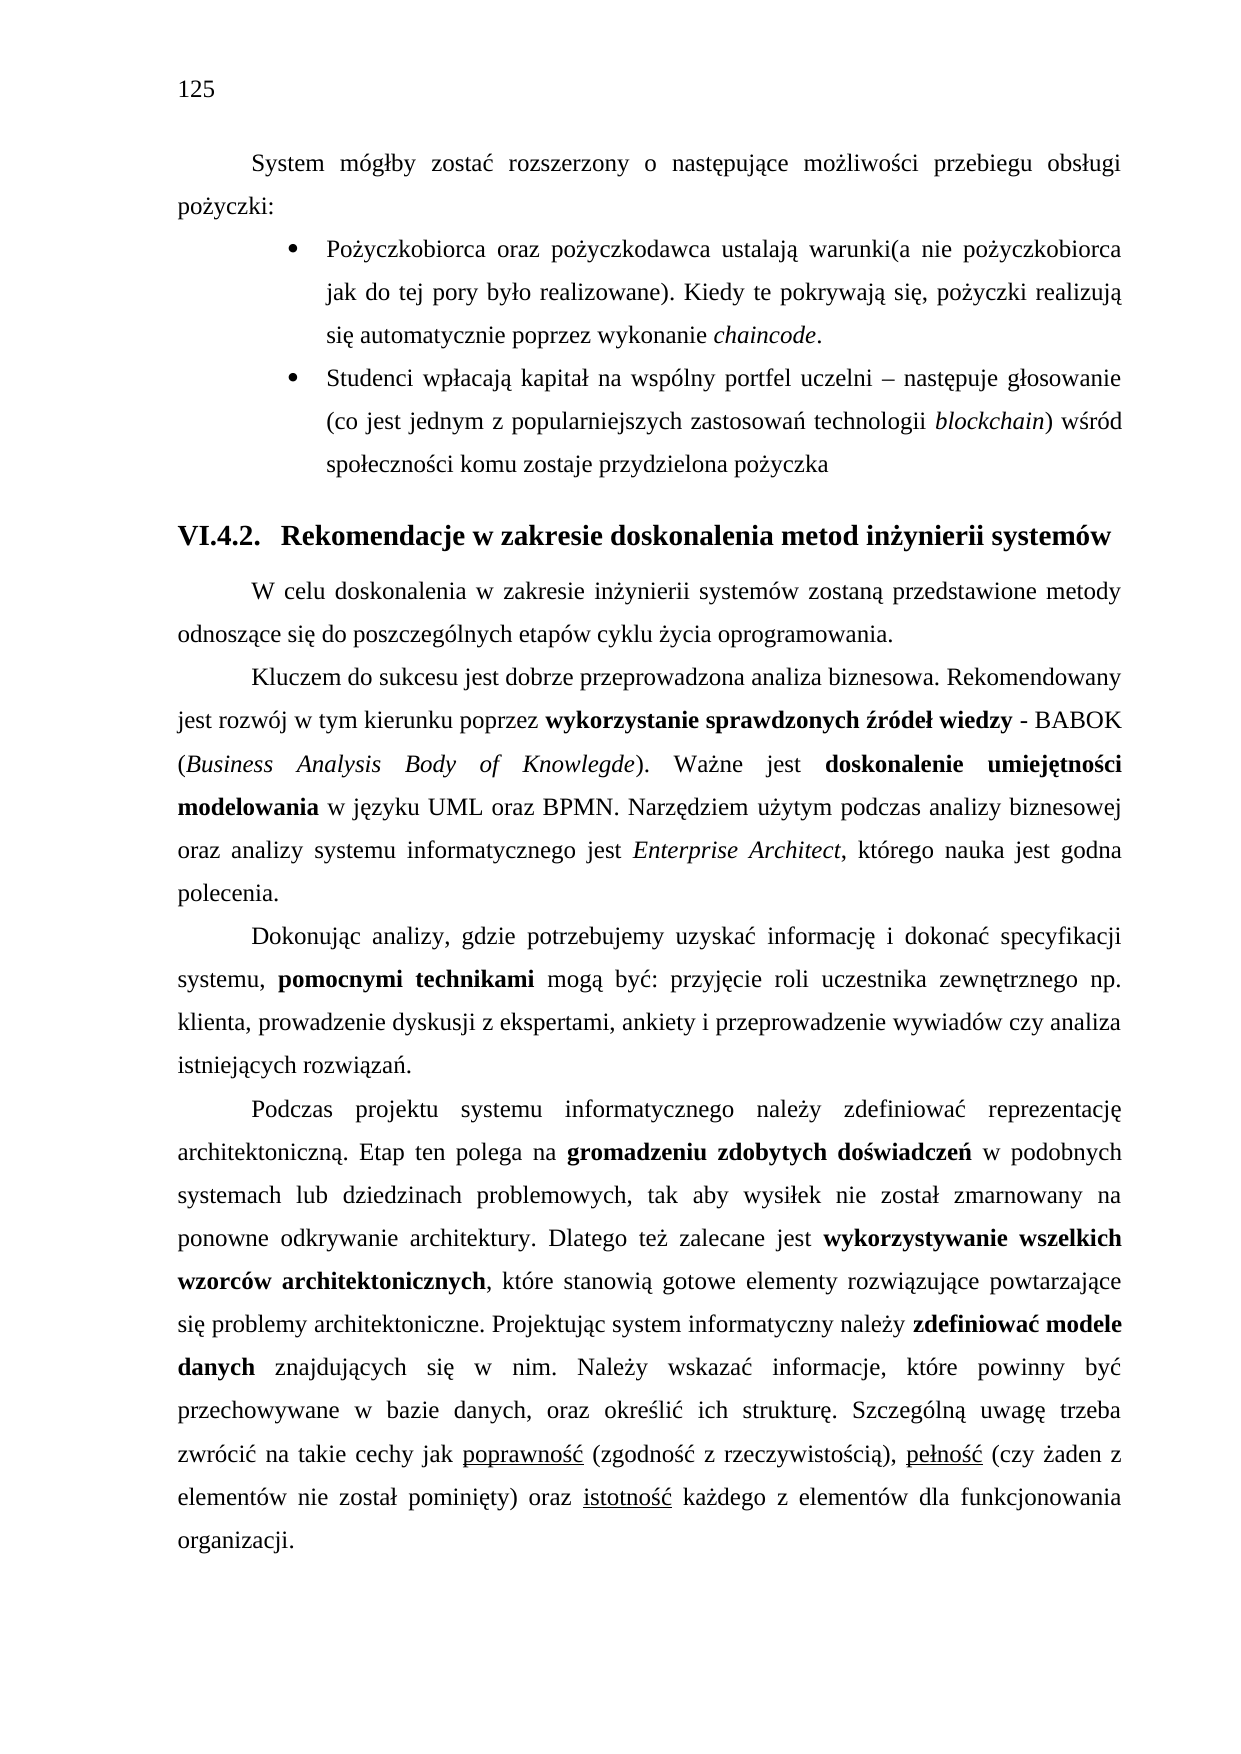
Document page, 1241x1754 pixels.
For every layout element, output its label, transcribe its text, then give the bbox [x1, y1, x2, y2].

text Podczas projektu systemu informatycznego należy zdefiniować reprezentację architektoniczną. Etap ten polega na gromadzeniu zdobytych doświadczeń w podobnych systemach lub dziedzinach problemowych, tak aby wysiłek nie został zmarnowany na ponowne odkrywanie architektury. Dlatego też zalecane jest wykorzystywanie wszelkich wzorców architektonicznych, które stanowią gotowe elementy rozwiązujące powtarzające się problemy architektoniczne. Projektując system informatyczny należy zdefiniować modele danych znajdujących się w nim. Należy wskazać informacje, które powinny być przechowywane w bazie danych, oraz określić ich strukturę. Szczególną uwagę trzeba zwrócić na takie cechy jak poprawność (zgodność z rzeczywistością), pełność (czy żaden z elementów nie został pominięty) oraz istotność każdego z elementów dla funkcjonowania organizacji. [177, 1094, 1122, 1554]
list Studenci wpłacają kapitał na wspólny portfel uczelni – następuje głosowanie (co jest jednym z popularniejszych zastosowań technologii blockchain) wśród społeczności komu zostaje przydzielona pożyczka [288, 363, 1122, 478]
list Pożyczkobiorca oraz pożyczkodawca ustalają warunki(a nie pożyczkobiorca jak do tej pory było realizowane). Kiedy te pokrywają się, pożyczki realizują się automatycznie poprzez wykonanie chaincode. [288, 234, 1122, 349]
text Dokonując analizy, gdzie potrzebujemy uzyskać informację i dokonać specyfikacji systemu, pomocnymi technikami mogą być: przyjęcie roli uczestnika zewnętrznego np. klienta, prowadzenie dyskusji z ekspertami, ankiety i przeprowadzenie wywiadów czy analiza istniejących rozwiązań. [177, 921, 1122, 1079]
text Kluczem do sukcesu jest dobrze przeprowadzona analiza biznesowa. Rekomendowany jest rozwój w tym kierunku poprzez wykorzystanie sprawdzonych źródeł wiedzy - BABOK (Business Analysis Body of Knowlegde). Ważne jest doskonalenie umiejętności modelowania w języku UML oraz BPMN. Narzędziem użytym podczas analizy biznesowej oraz analizy systemu informatycznego jest Enterprise Architect, którego nauka jest godna polecenia. [177, 662, 1122, 907]
subtitle Rekomendacje w zakresie doskonalenia metod inżynierii systemów [177, 518, 1122, 551]
text W celu doskonalenia w zakresie inżynierii systemów zostaną przedstawione metody odnoszące się do poszczególnych etapów cyklu życia oprogramowania. [177, 576, 1122, 648]
text System mógłby zostać rozszerzony o następujące możliwości przebiegu obsługi pożyczki: [177, 148, 1122, 219]
